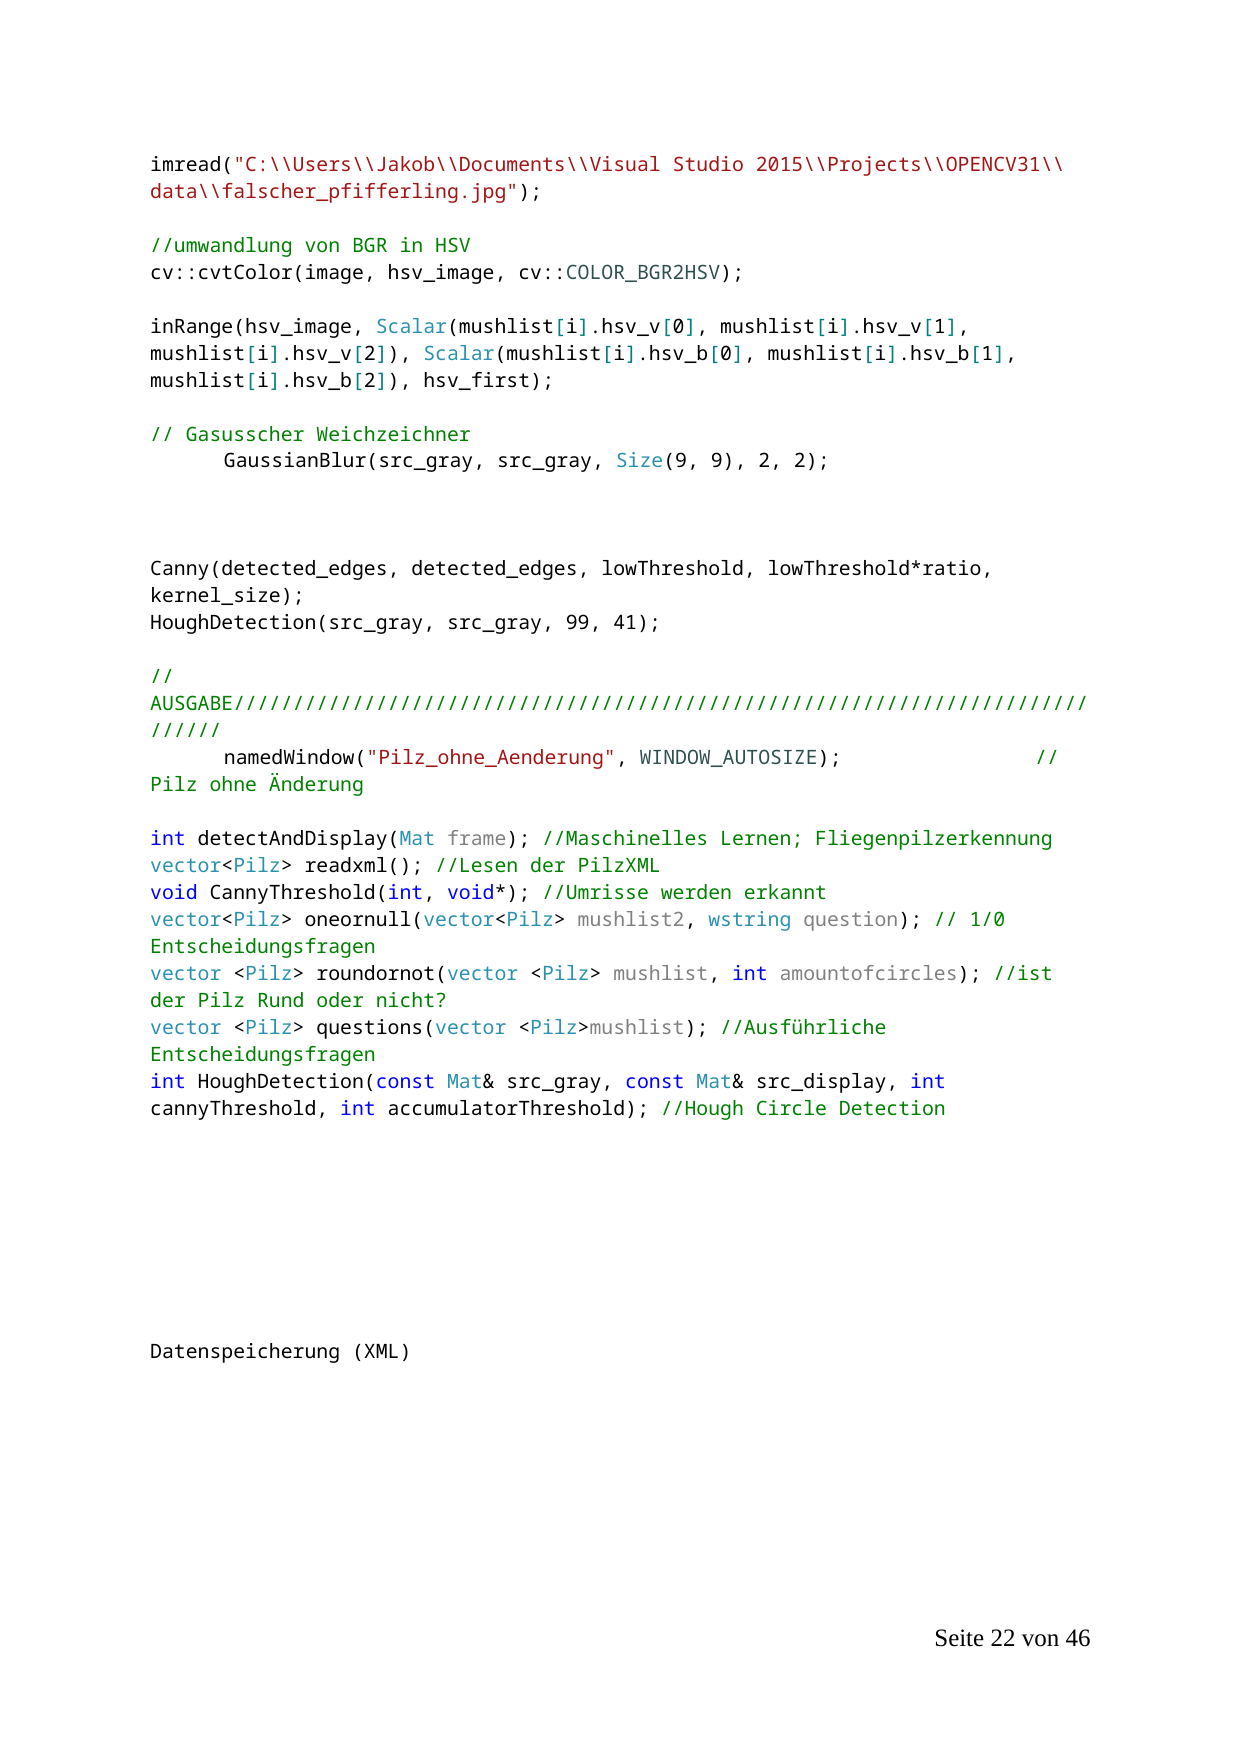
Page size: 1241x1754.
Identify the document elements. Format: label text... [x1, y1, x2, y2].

text vector<Pilz> readxml(); //Lesen der PilzXML [150, 851, 1090, 878]
text void CannyThreshold(int, void*); //Umrisse werden erkannt [150, 878, 1090, 905]
text //umwandlung von BGR in HSV [150, 231, 1090, 258]
text vector <Pilz> roundornot(vector <Pilz> mushlist, int amountofcircles); //ist der Pilz Rund oder nicht? [150, 959, 1090, 1013]
text int HoughDetection(const Mat& src_gray, const Mat& src_display, int cannyThreshold, int accumulatorThreshold); //Hough Circle Detection [150, 1067, 1090, 1121]
text inRange(hsv_image, Scalar(mushlist[i].hsv_v[0], mushlist[i].hsv_v[1], mushlist[i].hsv_v[2]), Scalar(mushlist[i].hsv_b[0], mushlist[i].hsv_b[1], mushlist[i].hsv_b[2]), hsv_first); [150, 312, 1090, 393]
text Canny(detected_edges, detected_edges, lowThreshold, lowThreshold*ratio, kernel_size); [150, 555, 1090, 609]
text HoughDetection(src_gray, src_gray, 99, 41); [150, 609, 1090, 636]
text //AUSGABE////////////////////////////////////////////////////////////////////////////// [150, 663, 1090, 743]
text GaussianBlur(src_gray, src_gray, Size(9, 9), 2, 2); [150, 447, 1090, 474]
text imread("C:\\Users\\Jakob\\Documents\\Visual Studio 2015\\Projects\\OPENCV31\\data\\falscher_pfifferling.jpg"); [150, 150, 1090, 204]
text cv::cvtColor(image, hsv_image, cv::COLOR_BGR2HSV); [150, 258, 1090, 285]
text int detectAndDisplay(Mat frame); //Maschinelles Lernen; Fliegenpilzerkennung [150, 824, 1090, 851]
text vector <Pilz> questions(vector <Pilz>mushlist); //Ausführliche Entscheidungsfragen [150, 1013, 1090, 1067]
text vector<Pilz> oneornull(vector<Pilz> mushlist2, wstring question); // 1/0 Entscheidungsfragen [150, 905, 1090, 959]
text // Gasusscher Weichzeichner [150, 420, 1090, 447]
text namedWindow("Pilz_ohne_Aenderung", WINDOW_AUTOSIZE); // Pilz ohne Änderung [150, 743, 1090, 797]
text Datenspeicherung (XML) [150, 1337, 1090, 1364]
